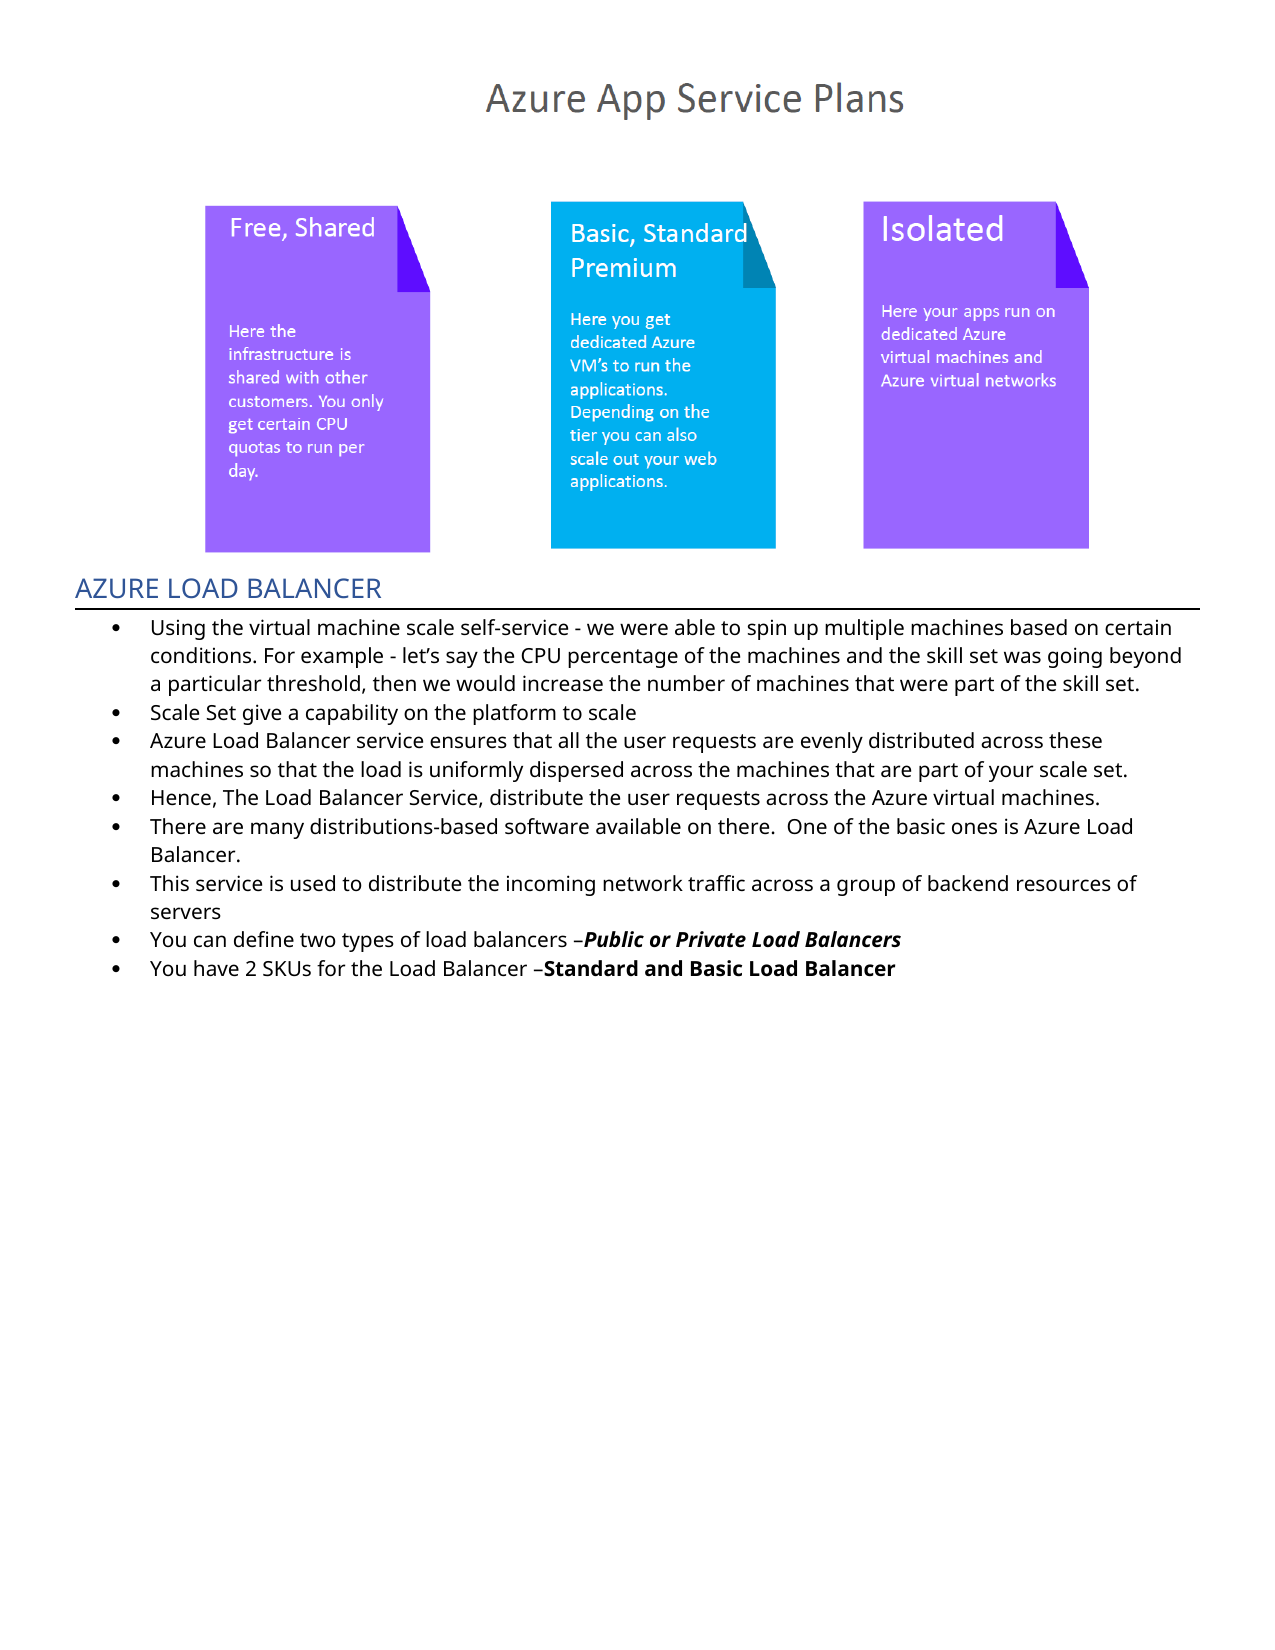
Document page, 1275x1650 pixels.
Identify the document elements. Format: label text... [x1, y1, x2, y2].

list This service is used to distribute the incoming network traffic across a group of backend resources of servers [112, 869, 1200, 926]
list Azure Load Balancer service ensures that all the user requests are evenly distributed across these machines so that the load is uniformly dispersed across the machines that are part of your scale set. [112, 726, 1200, 783]
subtitle AZURE LOAD BALANCER [75, 569, 1200, 608]
list Using the virtual machine scale self-service - we were able to spin up multiple machines based on certain conditions. For example - let’s say the CPU percentage of the machines and the skill set was going beyond a particular threshold, then we would increase the number of machines that were part of the skill set. [112, 613, 1200, 698]
list Hence, The Load Balancer Service, distribute the user requests across the Azure virtual machines. [112, 783, 1200, 812]
list You can define two types of load balancers –Public or Private Load Balancers [112, 926, 1200, 954]
list Scale Set give a capability on the platform to scale [112, 698, 1200, 726]
list You have 2 SKUs for the Load Balancer –Standard and Basic Load Balancer [112, 954, 1200, 982]
list There are many distributions-based software available on there. One of the basic ones is Azure Load Balancer. [112, 812, 1200, 869]
picture [173, 75, 1102, 566]
